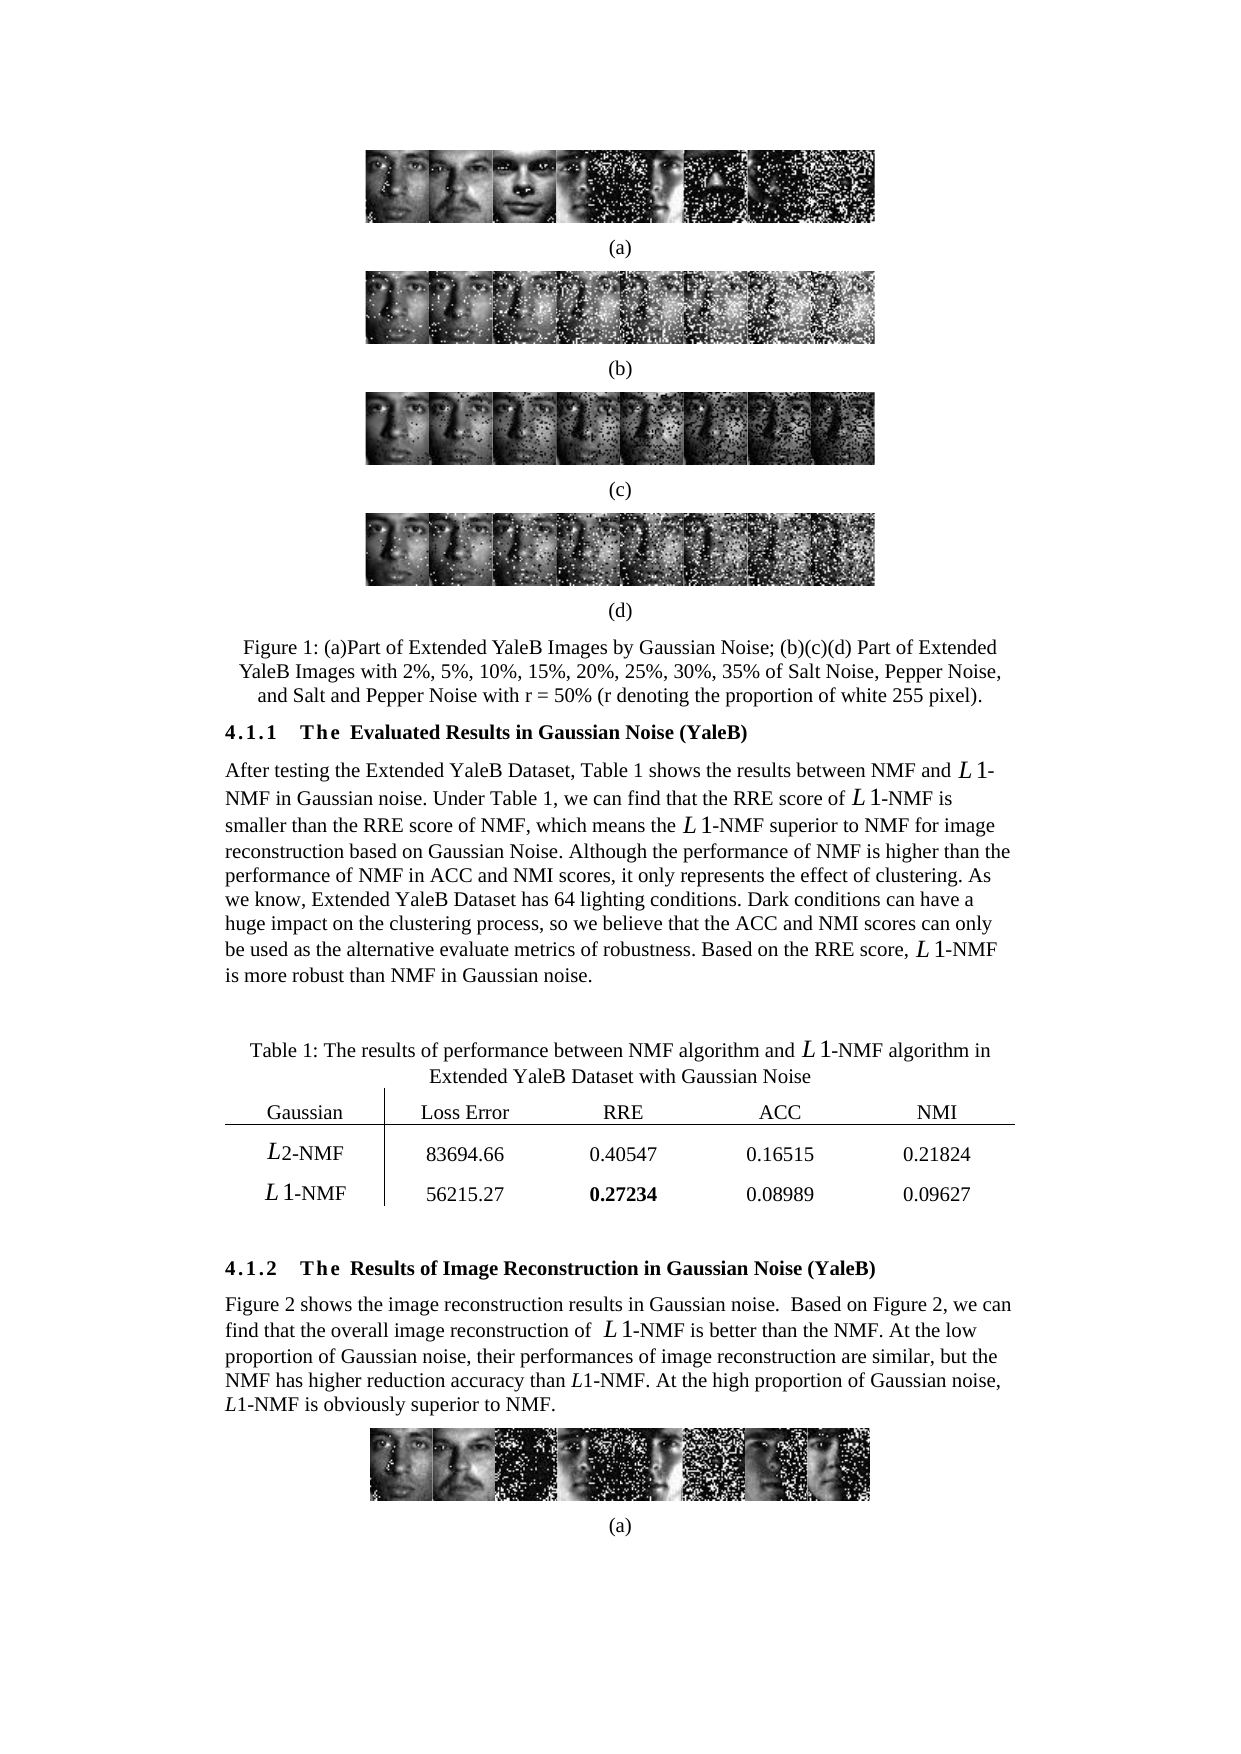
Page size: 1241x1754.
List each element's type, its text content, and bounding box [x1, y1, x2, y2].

table_cell 0.16515 [702, 1125, 858, 1166]
table_cell 2-NMF [225, 1125, 384, 1166]
table_cell 56215.27 [385, 1166, 545, 1206]
text After testing the Extended YaleB Dataset, Table 1 shows the results between NMF and -NMF in Gaussian noise. Under Table 1, we can find that the RRE score of -NMF is smaller than the RRE score of NMF, which means the -NMF superior to NMF for image reconstruction based on Gaussian Noise. Although the performance of NMF is higher than the performance of NMF in ACC and NMI scores, it only represents the effect of clustering. As we know, Extended YaleB Dataset has 64 lighting conditions. Dark conditions can have a huge impact on the clustering process, so we believe that the ACC and NMI scores can only be used as the alternative evaluate metrics of robustness. Based on the RRE score, -NMF is more robust than NMF in Gaussian noise. [225, 756, 1015, 987]
text (a) [225, 235, 1015, 259]
picture [365, 271, 875, 344]
picture [365, 513, 875, 586]
text (c) [225, 477, 1015, 501]
text Table 1: The results of performance between NMF algorithm and -NMF algorithm in Extended YaleB Dataset with Gaussian Noise [225, 1036, 1015, 1088]
picture [365, 392, 875, 465]
table_cell 0.08989 [702, 1166, 858, 1206]
table_header ACC [702, 1088, 858, 1124]
table_cell -NMF [225, 1166, 384, 1206]
text Figure 2 shows the image reconstruction results in Gaussian noise. Based on Figure 2, we can find that the overall image reconstruction of -NMF is better than the NMF. At the low proportion of Gaussian noise, their performances of image reconstruction are similar, but the NMF has higher reduction accuracy than L1-NMF. At the high proportion of Gaussian noise, L1-NMF is obviously superior to NMF. [225, 1292, 1015, 1416]
picture [370, 1428, 870, 1501]
table_cell 0.40547 [545, 1125, 702, 1166]
text (d) [225, 598, 1015, 622]
table_cell 0.09627 [858, 1166, 1015, 1206]
text 4.1.1 The Evaluated Results in Gaussian Noise (YaleB) [225, 720, 1015, 744]
table_cell 0.27234 [545, 1166, 702, 1206]
text 4.1.2 The Results of Image Reconstruction in Gaussian Noise (YaleB) [225, 1255, 1015, 1279]
text Figure 1: (a)Part of Extended YaleB Images by Gaussian Noise; (b)(c)(d) Part of Extended YaleB Images with 2%, 5%, 10%, 15%, 20%, 25%, 30%, 35% of Salt Noise, Pepper Noise, and Salt and Pepper Noise with r = 50% (r denoting the proportion of white 255 pixel). [225, 635, 1015, 707]
picture [365, 150, 875, 223]
table_header NMI [858, 1088, 1015, 1124]
table_header RRE [545, 1088, 702, 1124]
table_cell 0.21824 [858, 1125, 1015, 1166]
table_header Gaussian [225, 1088, 384, 1124]
text (a) [225, 1513, 1015, 1537]
text (b) [225, 356, 1015, 380]
table_header Loss Error [385, 1088, 545, 1124]
table_cell 83694.66 [385, 1125, 545, 1166]
